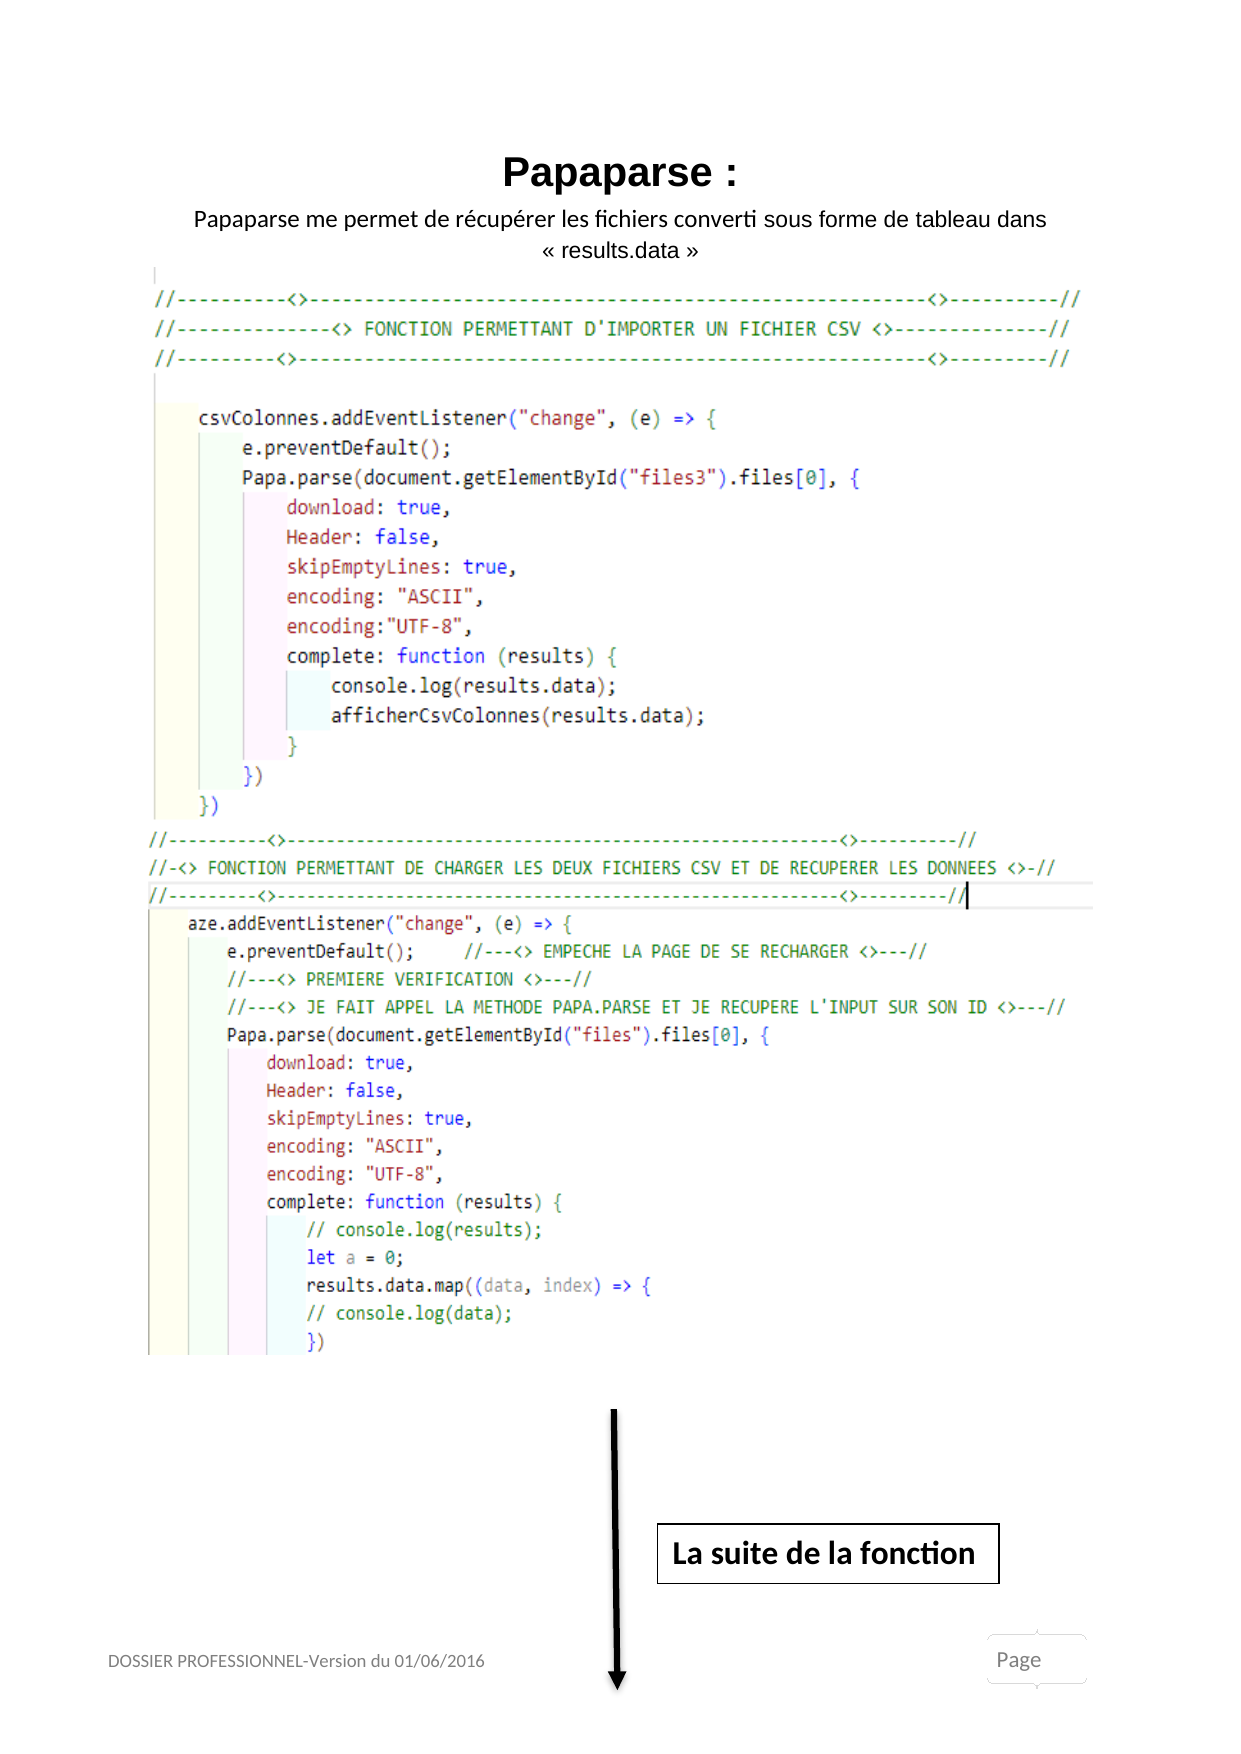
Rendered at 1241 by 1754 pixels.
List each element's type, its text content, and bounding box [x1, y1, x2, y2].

picture [147, 829, 1093, 1355]
text Papaparse : [148, 148, 1093, 196]
picture [147, 267, 1092, 826]
text Papaparse me permet de récupérer les fichiers converti sous forme de tableau dans « results.data » [148, 203, 1093, 263]
